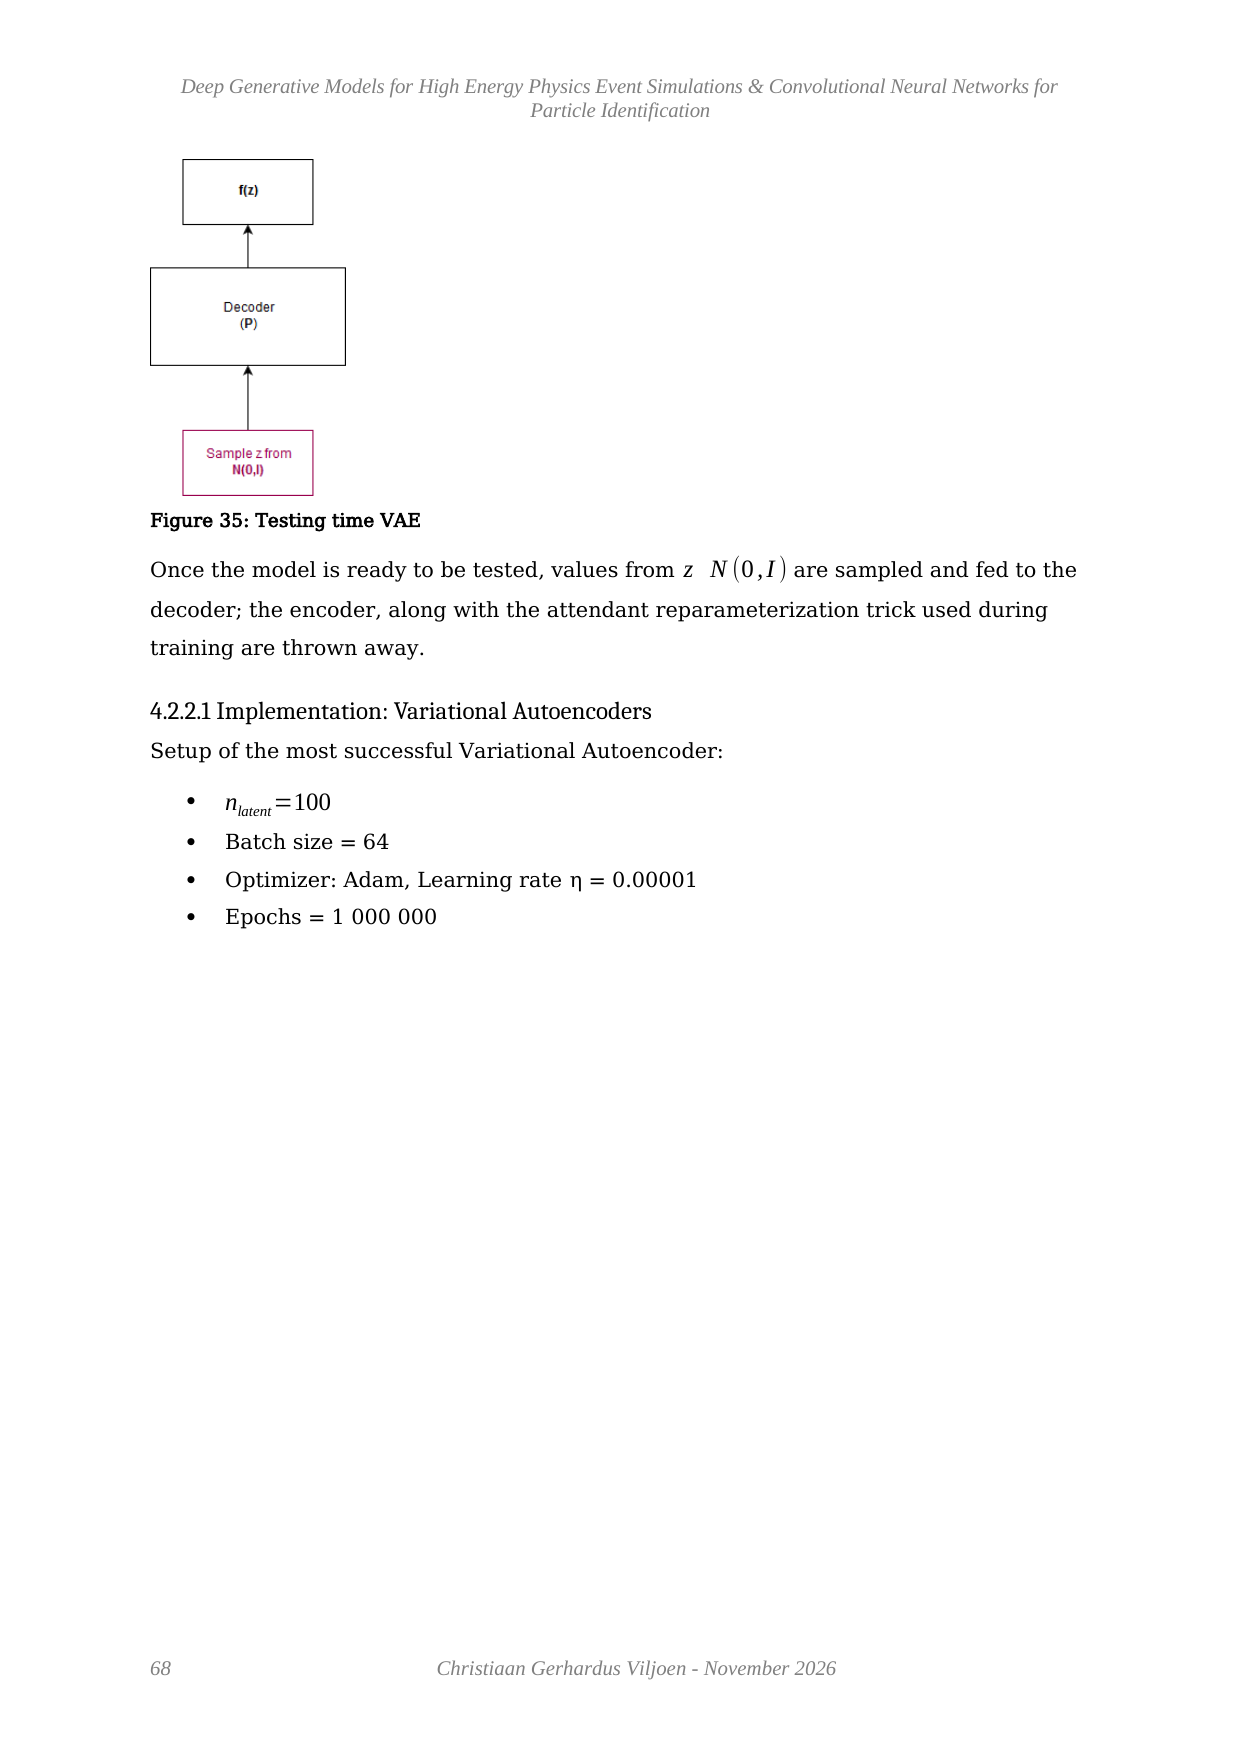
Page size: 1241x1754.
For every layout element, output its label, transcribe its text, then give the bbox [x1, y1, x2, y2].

subtitle Implementation: Variational Autoencoders [150, 697, 1090, 726]
text Once the model is ready to be tested, values from are sampled and fed to the decoder; the encoder, along with the attendant reparameterization trick used during training are thrown away. [150, 554, 1090, 659]
text Figure 35: Testing time VAE [150, 508, 1090, 531]
list Batch size = 64 [187, 829, 1090, 854]
list Optimizer: Adam, Learning rate η = 0.00001 [187, 867, 1090, 892]
text Setup of the most successful Variational Autoencoder: [150, 738, 1090, 763]
picture [150, 159, 346, 496]
list Epochs = 1 000 000 [187, 904, 1090, 929]
